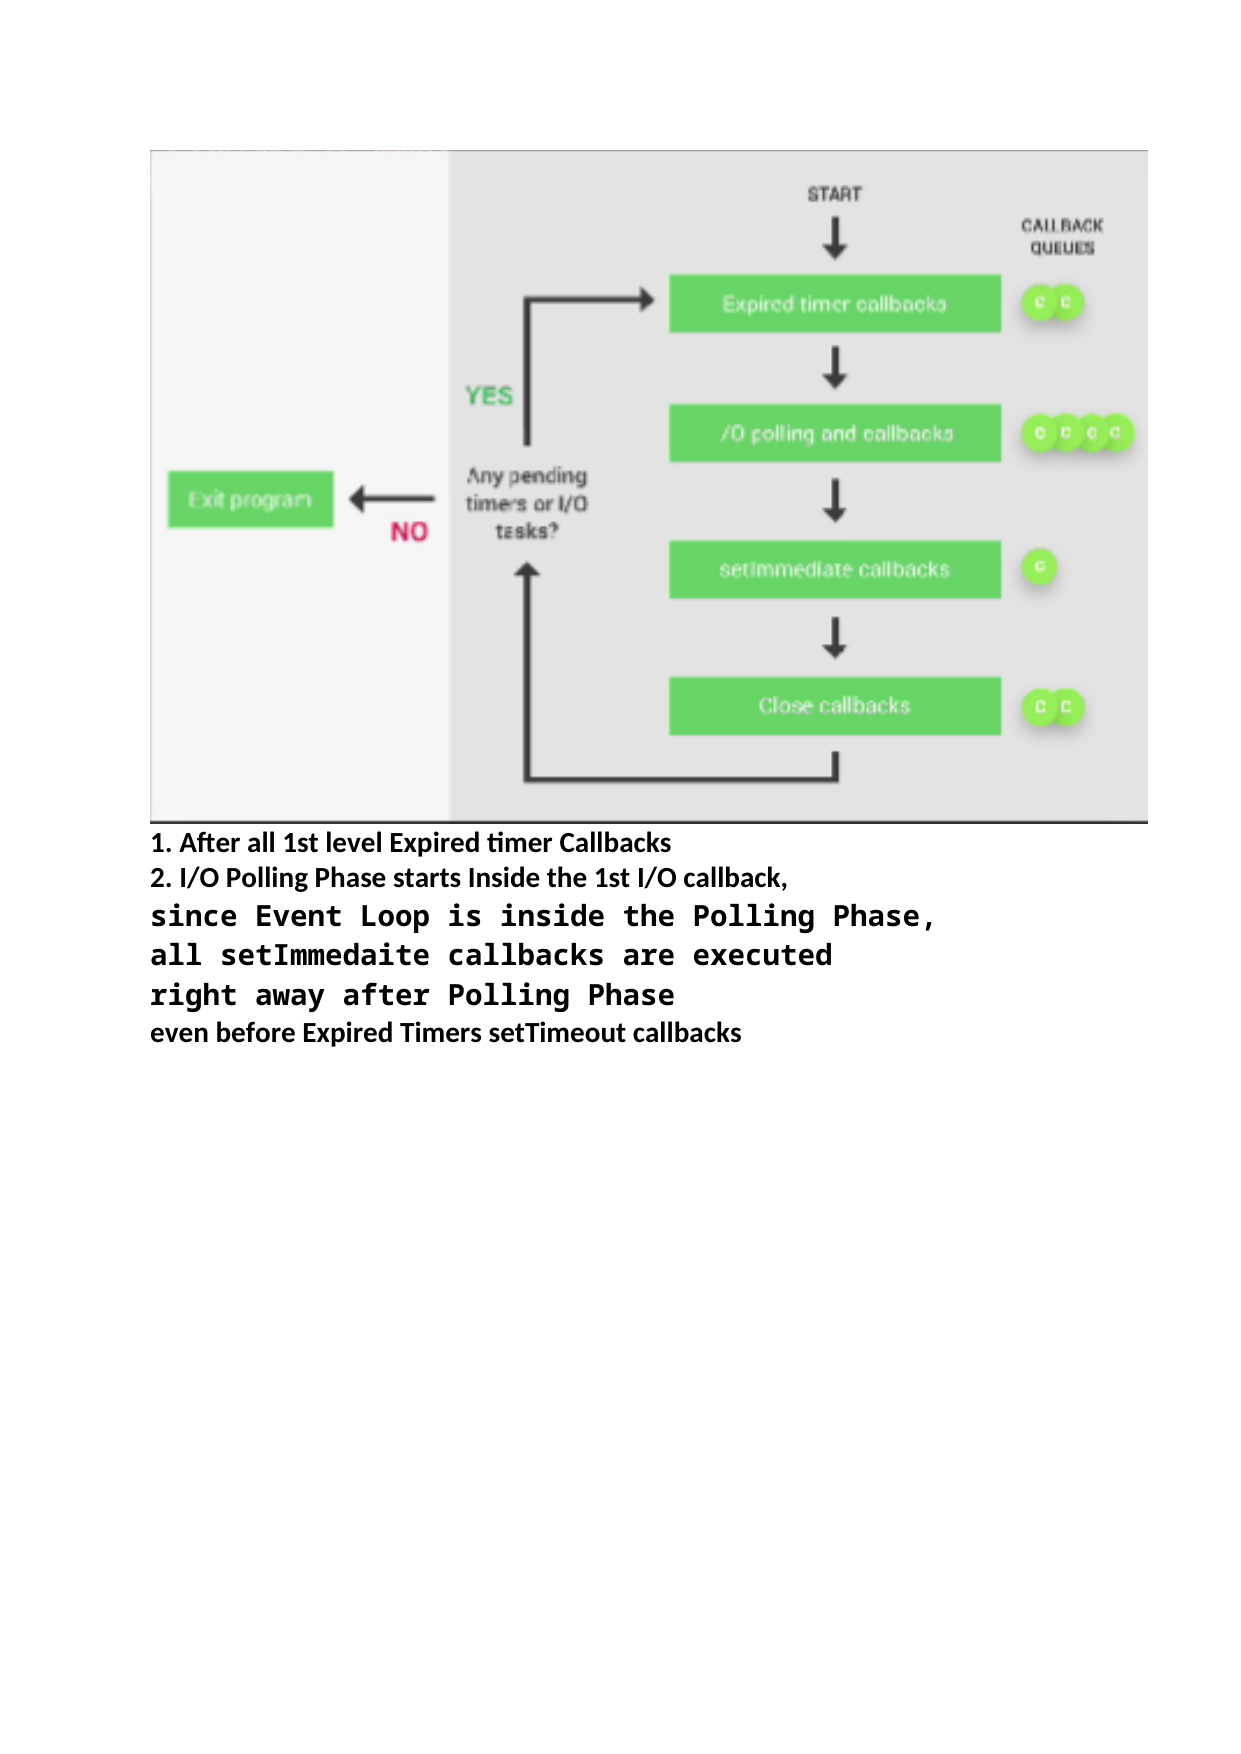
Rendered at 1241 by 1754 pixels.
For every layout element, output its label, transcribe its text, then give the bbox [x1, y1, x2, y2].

text all setImmedaite callbacks are executed [150, 935, 1090, 974]
text right away after Polling Phase [150, 974, 1090, 1014]
picture [150, 150, 1148, 824]
text 2. I/O Polling Phase starts Inside the 1st I/O callback, [150, 859, 1090, 895]
text 1. After all 1st level Expired timer Callbacks [150, 824, 1090, 859]
text since Event Loop is inside the Polling Phase, [150, 895, 1090, 935]
text even before Expired Timers setTimeout callbacks [150, 1014, 1090, 1050]
